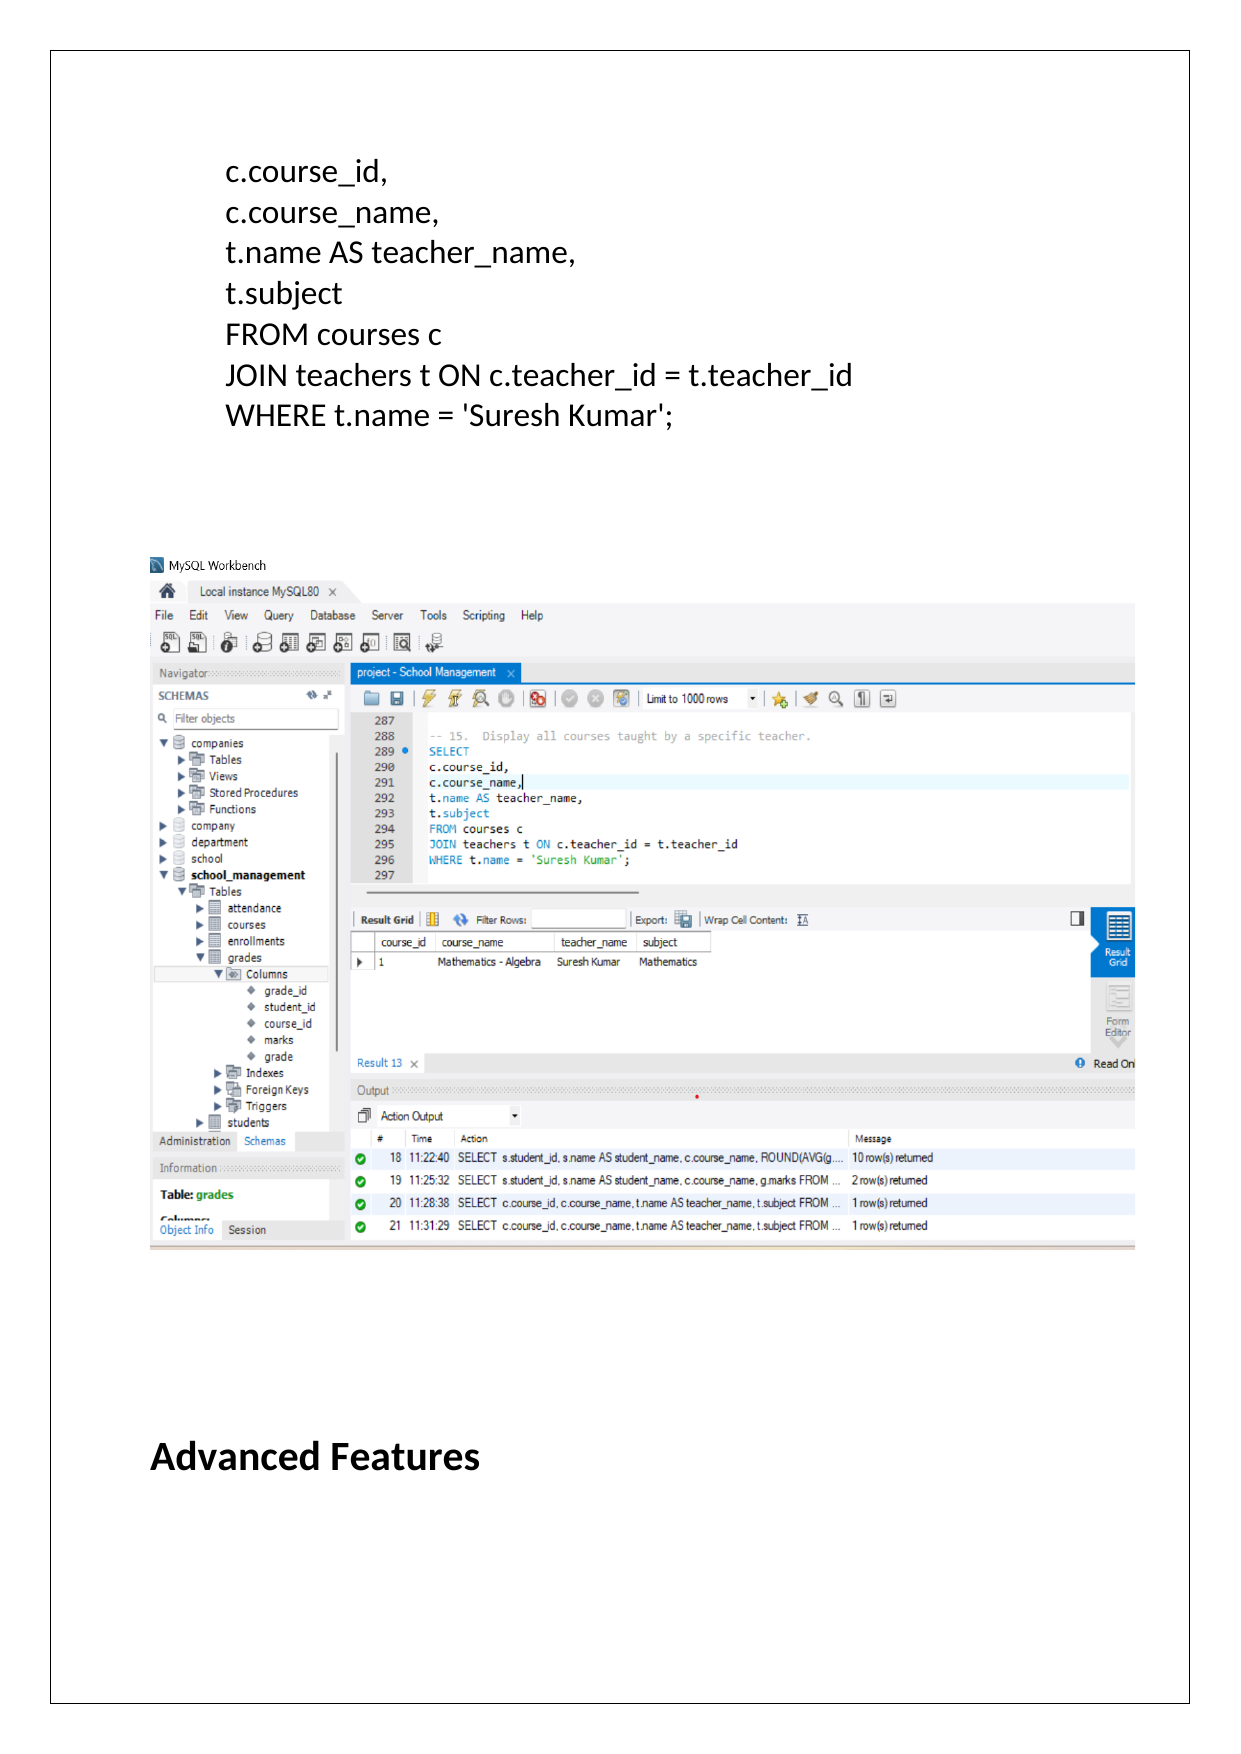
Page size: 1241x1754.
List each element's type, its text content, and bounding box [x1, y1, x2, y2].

text t.name AS teacher_name, [150, 231, 1090, 272]
text t.subject [150, 272, 1090, 313]
text WHERE t.name = 'Suresh Kumar'; [150, 394, 1090, 435]
text Advanced Features [150, 1430, 1090, 1481]
text FROM courses c [150, 313, 1090, 354]
text JOIN teachers t ON c.teacher_id = t.teacher_id [150, 354, 1090, 394]
picture [150, 557, 1136, 1250]
text c.course_name, [150, 191, 1090, 231]
text c.course_id, [150, 150, 1090, 191]
